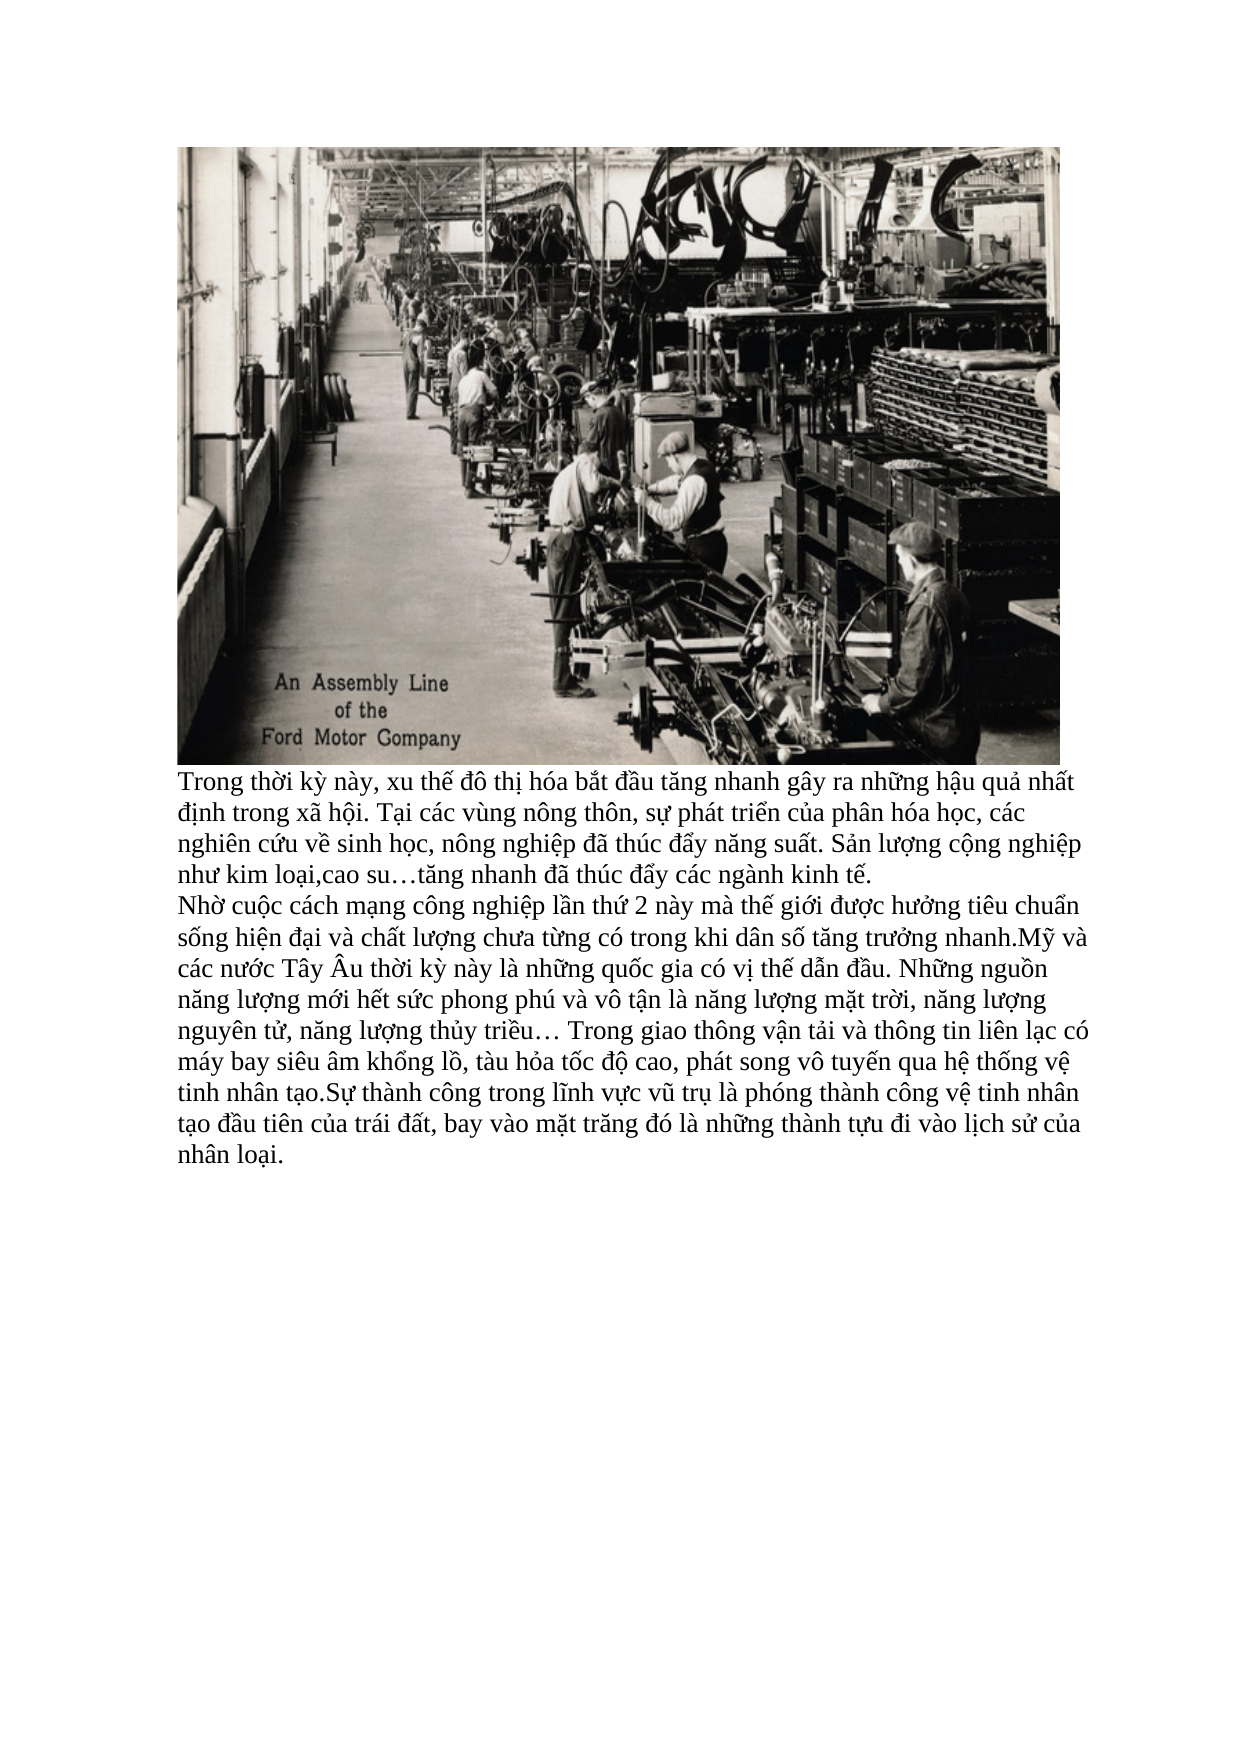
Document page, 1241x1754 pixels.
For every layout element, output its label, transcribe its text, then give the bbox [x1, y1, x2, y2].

text Nhờ cuộc cách mạng công nghiệp lần thứ 2 này mà thế giới được hưởng tiêu chuẩn sống hiện đại và chất lượng chưa từng có trong khi dân số tăng trưởng nhanh.Mỹ và các nước Tây Âu thời kỳ này là những quốc gia có vị thế dẫn đầu. Những nguồn năng lượng mới hết sức phong phú và vô tận là năng lượng mặt trời, năng lượng nguyên tử, năng lượng thủy triều… Trong giao thông vận tải và thông tin liên lạc có máy bay siêu âm khổng lồ, tàu hỏa tốc độ cao, phát song vô tuyến qua hệ thống vệ tinh nhân tạo.Sự thành công trong lĩnh vực vũ trụ là phóng thành công vệ tinh nhân tạo đầu tiên của trái đất, bay vào mặt trăng đó là những thành tựu đi vào lịch sử của nhân loại. [177, 889, 1092, 1170]
text Trong thời kỳ này, xu thế đô thị hóa bắt đầu tăng nhanh gây ra những hậu quả nhất định trong xã hội. Tại các vùng nông thôn, sự phát triển của phân hóa học, các nghiên cứu về sinh học, nông nghiệp đã thúc đẩy năng suất. Sản lượng cộng nghiệp như kim loại,cao su…tăng nhanh đã thúc đẩy các ngành kinh tế. [177, 765, 1092, 889]
picture [177, 147, 1060, 765]
